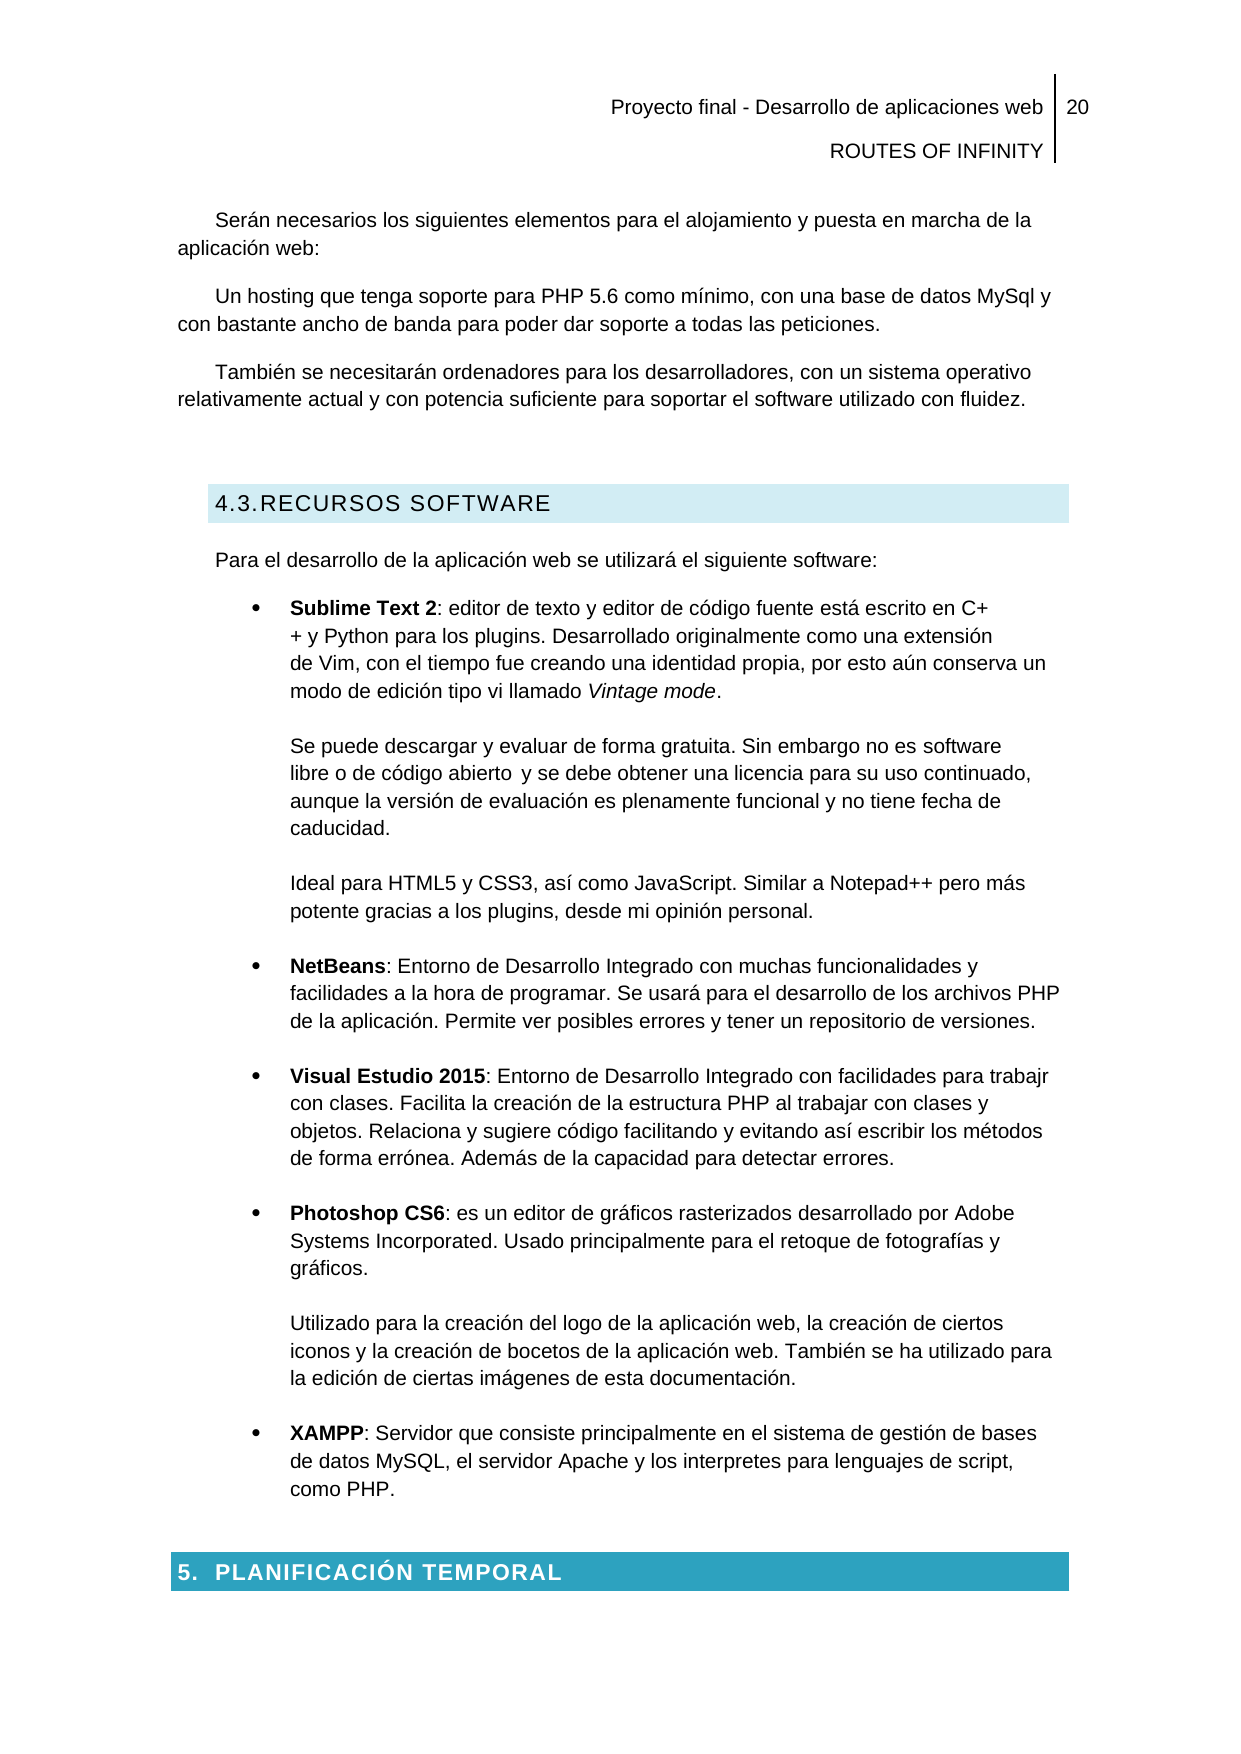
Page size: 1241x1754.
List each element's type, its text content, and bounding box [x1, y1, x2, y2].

list Sublime Text 2: editor de texto y editor de código fuente está escrito en C++ y Python para los plugins. Desarrollado originalmente como una extensión de Vim, con el tiempo fue creando una identidad propia, por esto aún conserva un modo de edición tipo vi llamado Vintage mode. Se puede descargar y evaluar de forma gratuita. Sin embargo no es software libre o de código abierto y se debe obtener una licencia para su uso continuado, aunque la versión de evaluación es plenamente funcional y no tiene fecha de caducidad. [252, 596, 1063, 840]
list Ideal para HTML5 y CSS3, así como JavaScript. Similar a Notepad++ pero más potente gracias a los plugins, desde mi opinión personal. [290, 871, 1063, 922]
list NetBeans: Entorno de Desarrollo Integrado con muchas funcionalidades y facilidades a la hora de programar. Se usará para el desarrollo de los archivos PHP de la aplicación. Permite ver posibles errores y tener un repositorio de versiones. [252, 953, 1063, 1032]
list XAMPP: Servidor que consiste principalmente en el sistema de gestión de bases de datos MySQL, el servidor Apache y los interpretes para lenguajes de script, como PHP. [252, 1421, 1063, 1500]
list Photoshop CS6: es un editor de gráficos rasterizados desarrollado por Adobe Systems Incorporated. Usado principalmente para el retoque de fotografías y gráficos. [252, 1201, 1063, 1280]
list Utilizado para la creación del logo de la aplicación web, la creación de ciertos iconos y la creación de bocetos de la aplicación web. También se ha utilizado para la edición de ciertas imágenes de esta documentación. [290, 1311, 1063, 1390]
text Para el desarrollo de la aplicación web se utilizará el siguiente software: [177, 547, 1063, 571]
subtitle Planificación temporal [177, 1559, 1063, 1585]
subtitle Recursos software [215, 490, 1063, 517]
list Visual Estudio 2015: Entorno de Desarrollo Integrado con facilidades para trabajr con clases. Facilita la creación de la estructura PHP al trabajar con clases y objetos. Relaciona y sugiere código facilitando y evitando así escribir los métodos de forma errónea. Además de la capacidad para detectar errores. [252, 1063, 1063, 1170]
text Un hosting que tenga soporte para PHP 5.6 como mínimo, con una base de datos MySql y con bastante ancho de banda para poder dar soporte a todas las peticiones. [177, 284, 1063, 335]
text También se necesitarán ordenadores para los desarrolladores, con un sistema operativo relativamente actual y con potencia suficiente para soportar el software utilizado con fluidez. [177, 360, 1063, 411]
text Serán necesarios los siguientes elementos para el alojamiento y puesta en marcha de la aplicación web: [177, 208, 1063, 259]
